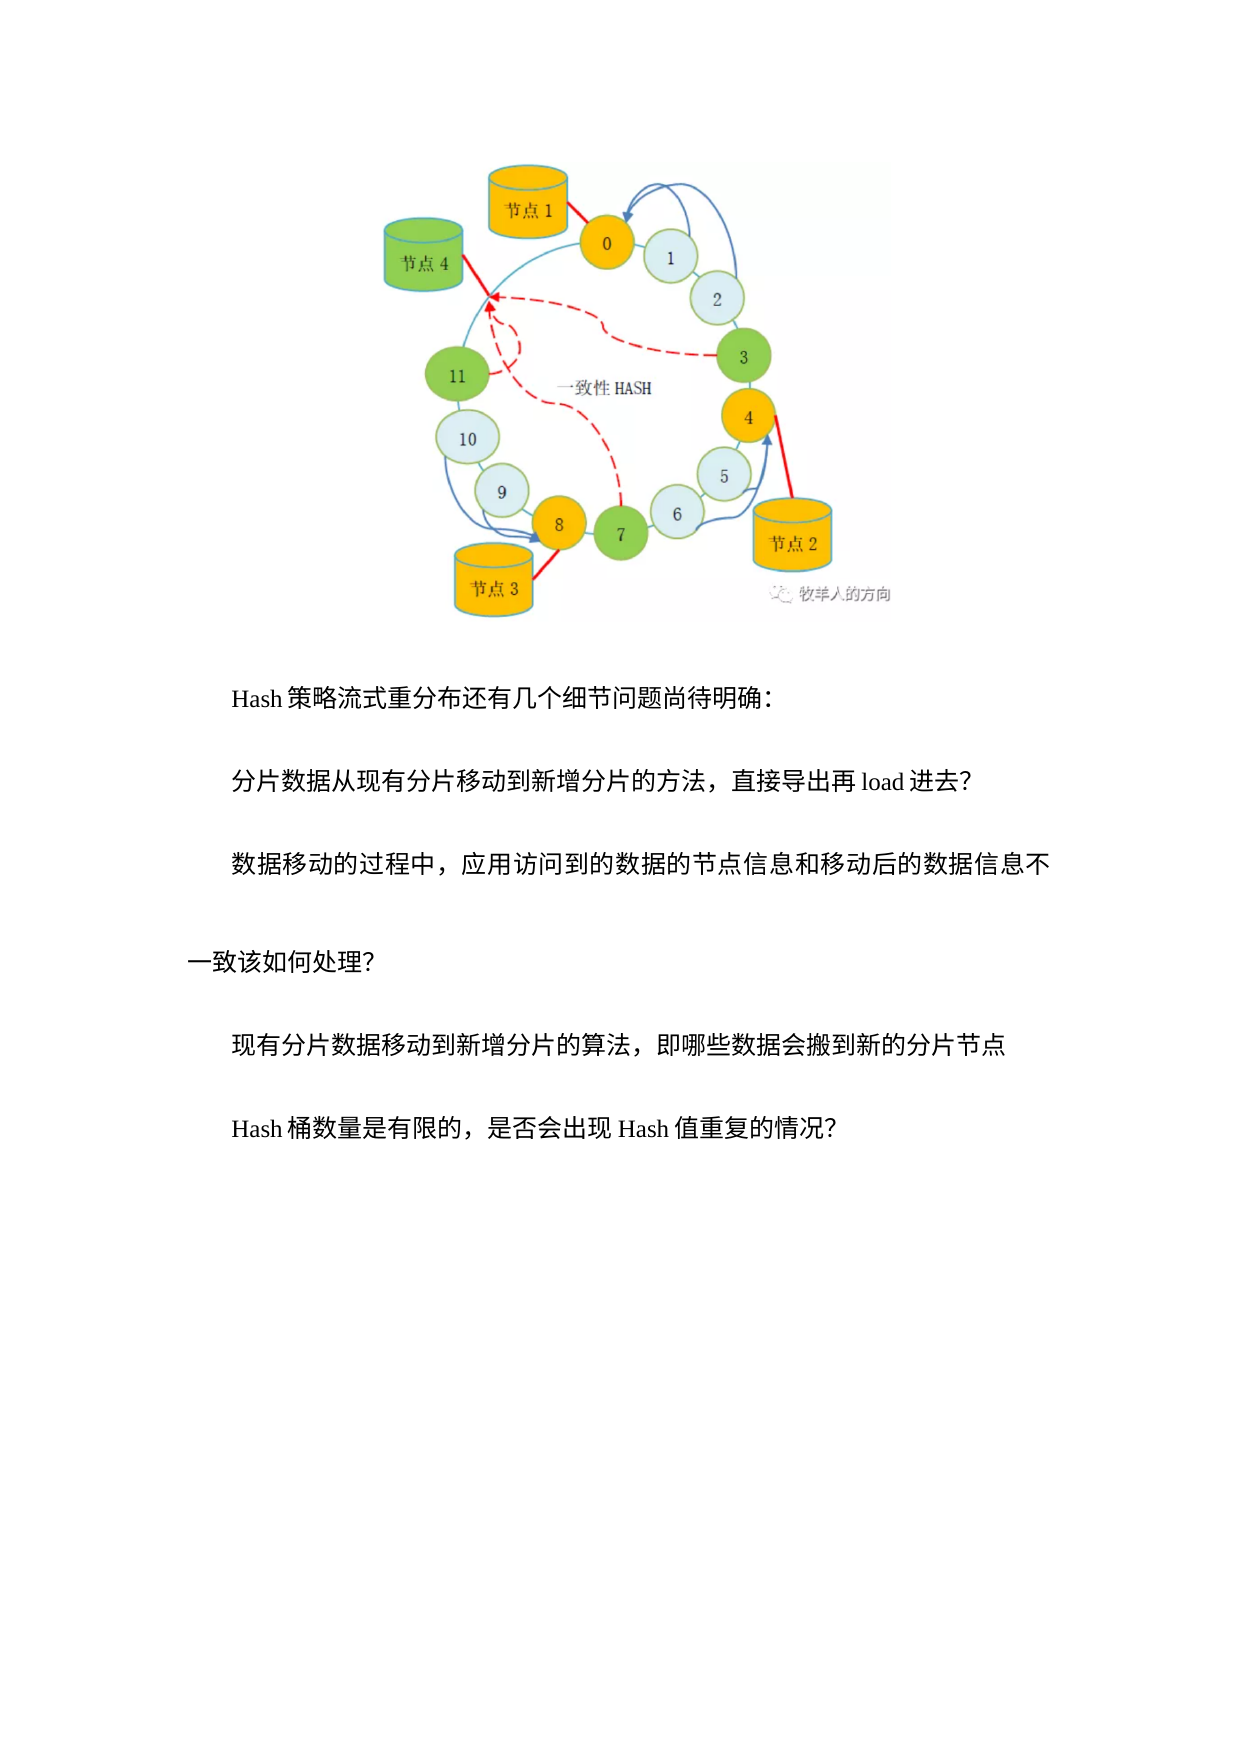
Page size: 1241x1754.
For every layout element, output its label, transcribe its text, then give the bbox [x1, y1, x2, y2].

text 现有分片数据移动到新增分片的算法，即哪些数据会搬到新的分片节点 [187, 1011, 1053, 1076]
text Hash桶数量是有限的，是否会出现Hash值重复的情况？ [187, 1094, 1053, 1159]
text 分片数据从现有分片移动到新增分片的方法，直接导出再load进去？ [187, 747, 1053, 812]
text 数据移动的过程中，应用访问到的数据的节点信息和移动后的数据信息不一致该如何处理？ [187, 830, 1053, 993]
text Hash策略流式重分布还有几个细节问题尚待明确： [187, 664, 1053, 729]
picture [349, 162, 891, 624]
